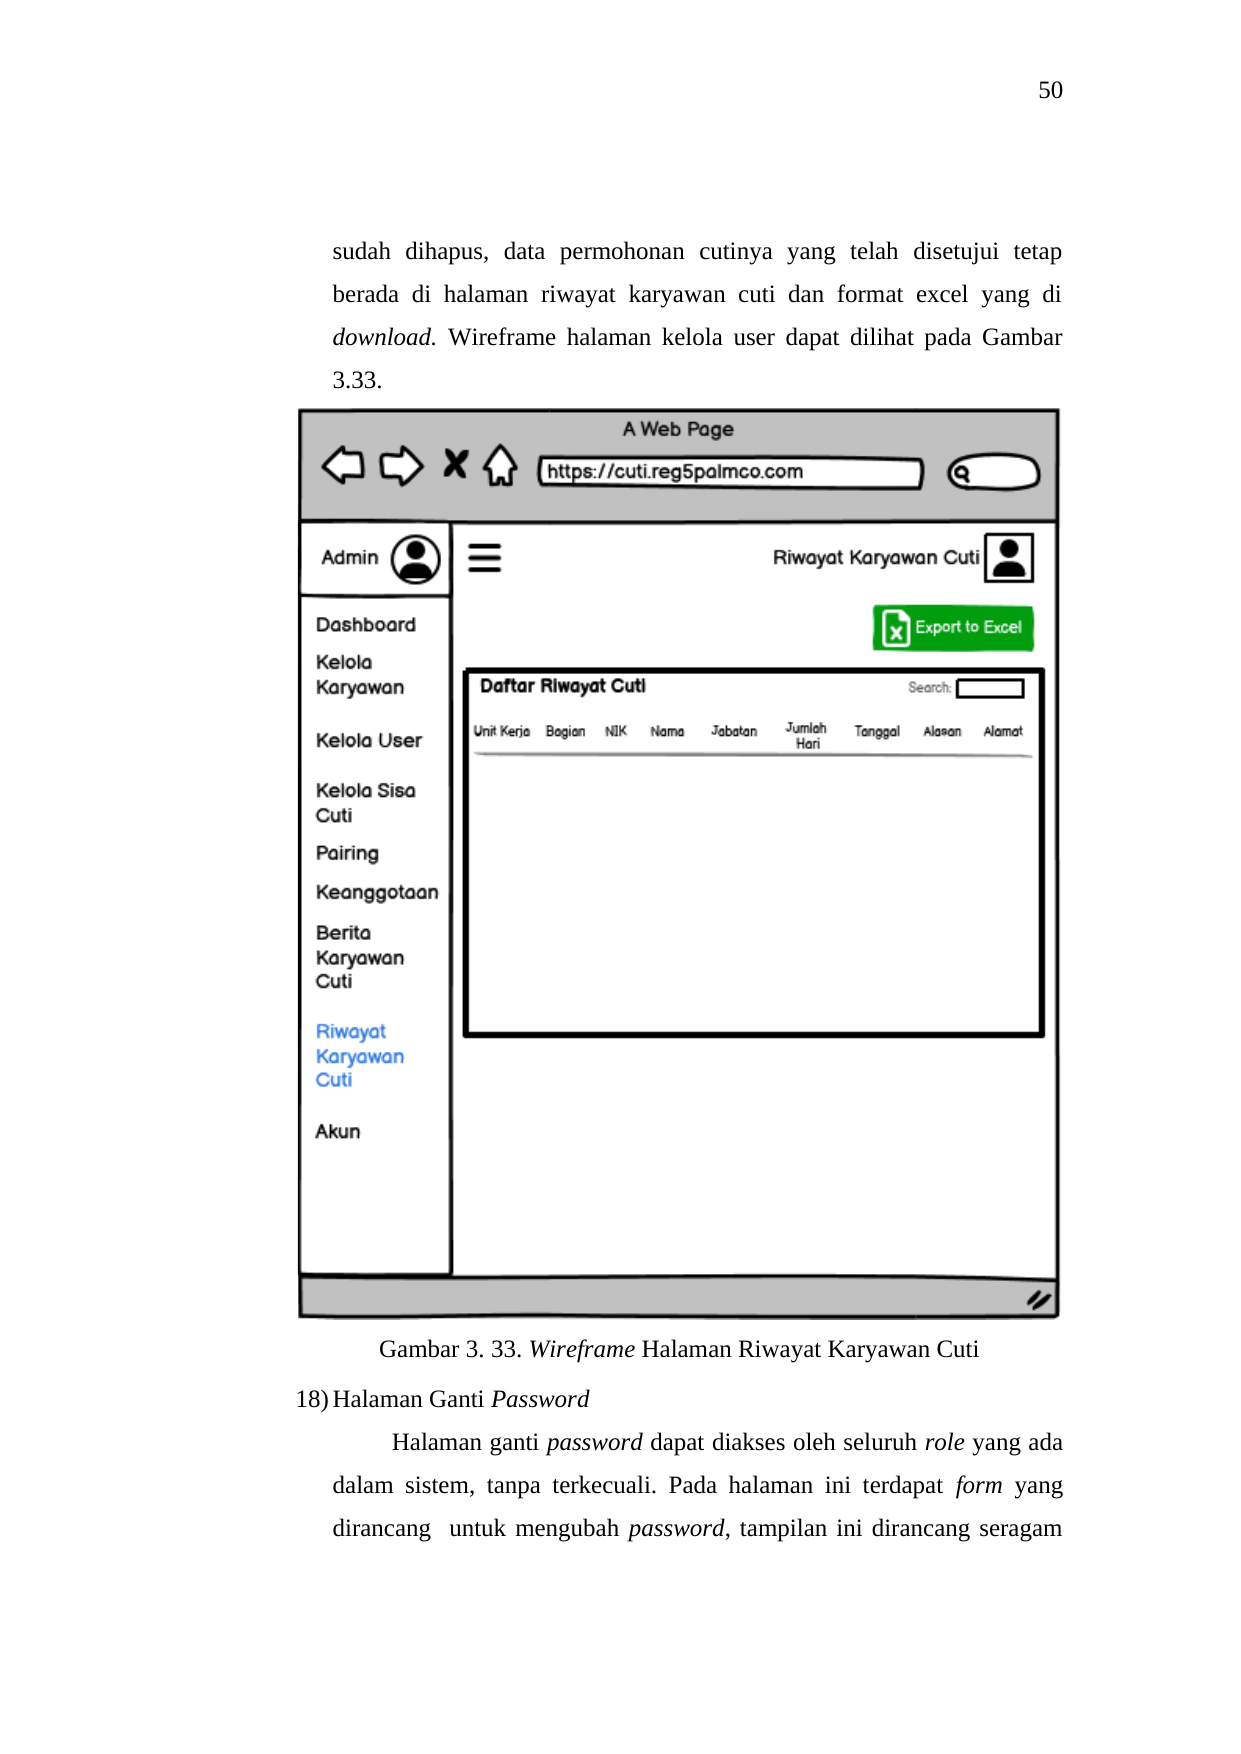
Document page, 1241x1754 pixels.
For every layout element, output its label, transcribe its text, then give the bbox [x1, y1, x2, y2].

text Gambar 3. 33. Wireframe Halaman Riwayat Karyawan Cuti [295, 1334, 1063, 1363]
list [332, 1427, 1063, 1542]
picture [297, 408, 1061, 1320]
list Halaman Ganti Password [295, 1384, 1063, 1413]
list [332, 236, 1063, 394]
